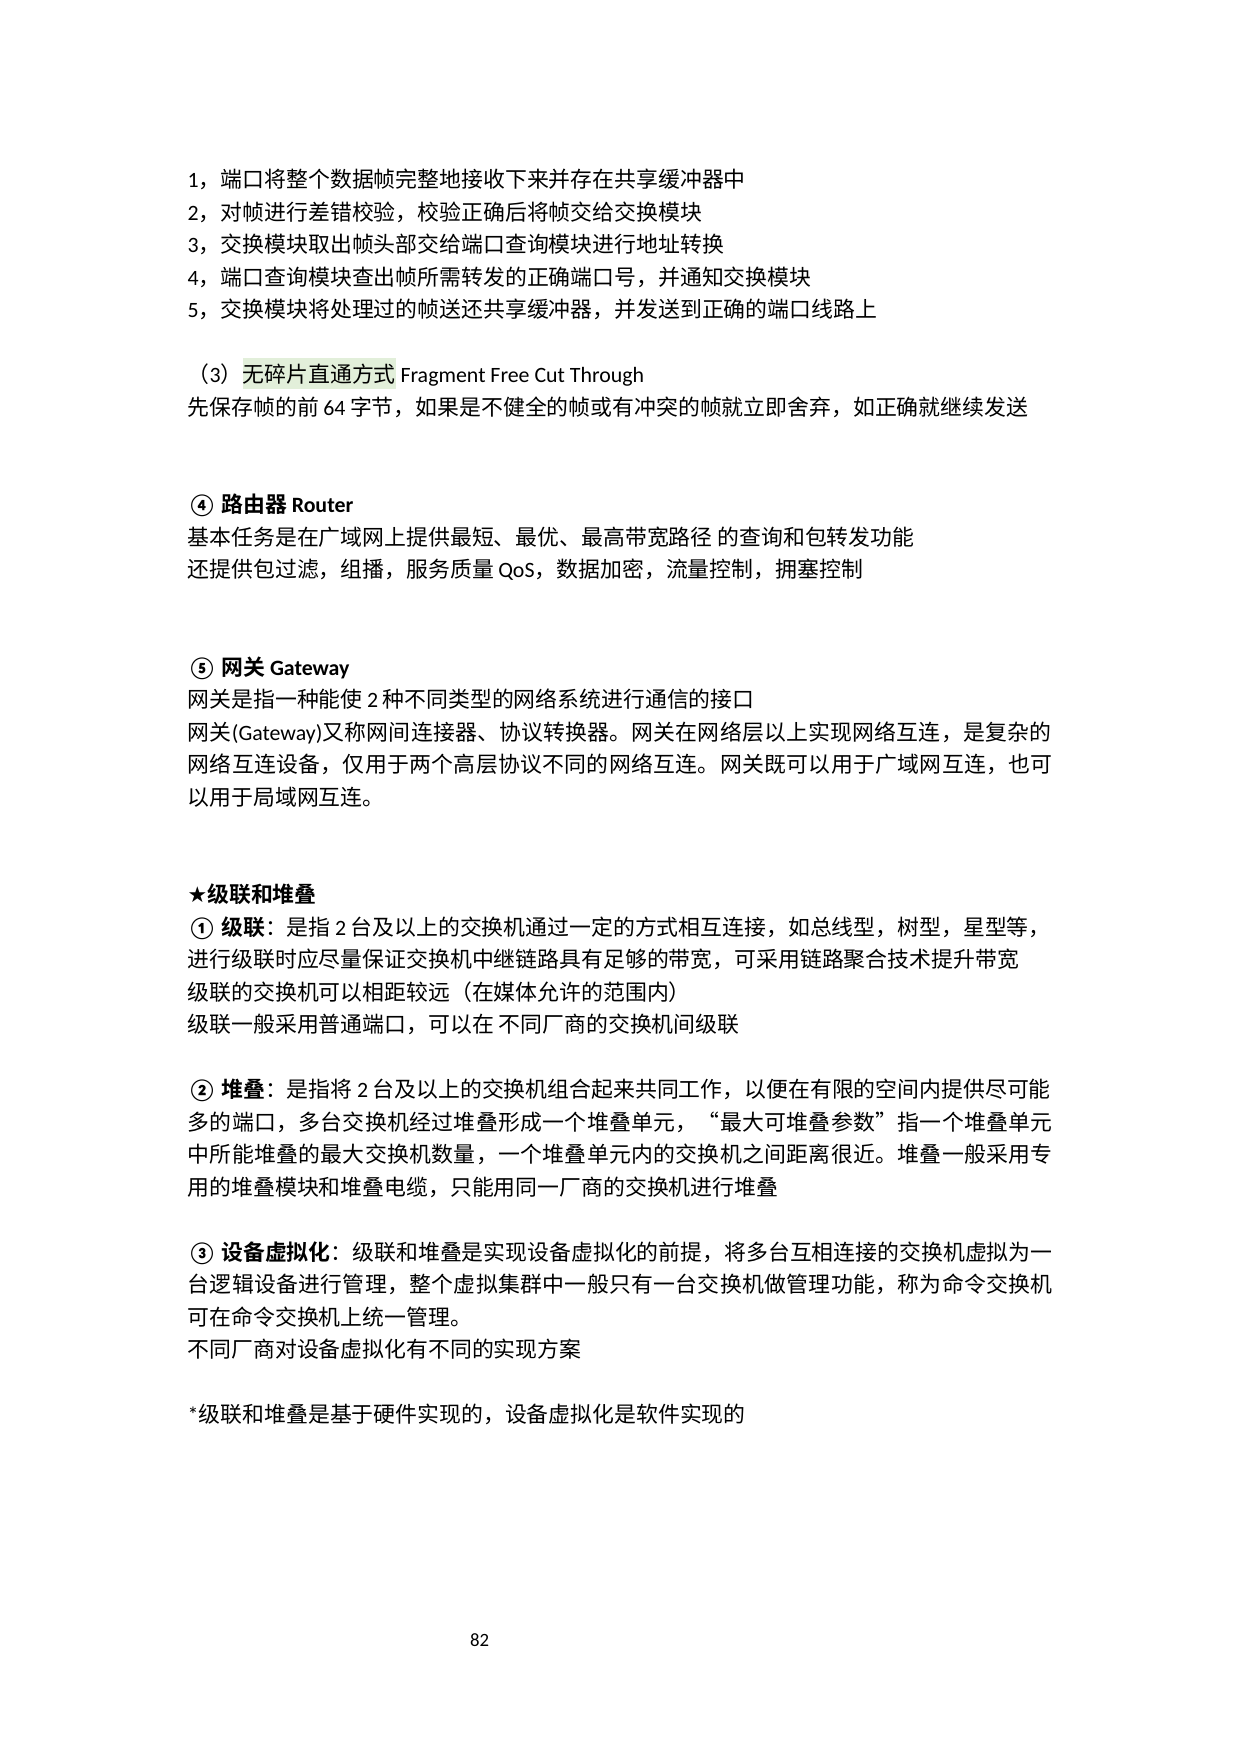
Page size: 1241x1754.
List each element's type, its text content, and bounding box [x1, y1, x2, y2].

text 2，对帧进行差错校验，校验正确后将帧交给交换模块 [187, 194, 1053, 227]
text 还提供包过滤，组播，服务质量QoS，数据加密，流量控制，拥塞控制 [187, 552, 1053, 584]
text 网关是指一种能使2种不同类型的网络系统进行通信的接口 [187, 682, 1053, 714]
text 基本任务是在广域网上提供最短、最优、最高带宽路径 的查询和包转发功能 [187, 519, 1053, 552]
text ②堆叠：是指将2台及以上的交换机组合起来共同工作，以便在有限的空间内提供尽可能多的端口，多台交换机经过堆叠形成一个堆叠单元，“最大可堆叠参数”指一个堆叠单元中所能堆叠的最大交换机数量，一个堆叠单元内的交换机之间距离很近。堆叠一般采用专用的堆叠模块和堆叠电缆，只能用同一厂商的交换机进行堆叠 [187, 1072, 1053, 1202]
text 级联的交换机可以相距较远（在媒体允许的范围内） [187, 974, 1053, 1007]
text ①级联：是指2台及以上的交换机通过一定的方式相互连接，如总线型，树型，星型等，进行级联时应尽量保证交换机中继链路具有足够的带宽，可采用链路聚合技术提升带宽 [187, 909, 1053, 974]
text 级联一般采用普通端口，可以在 不同厂商的交换机间级联 [187, 1007, 1053, 1039]
text ④路由器 Router [187, 487, 1053, 519]
text （3）无碎片直通方式 Fragment Free Cut Through [187, 357, 1053, 389]
text ⑤网关 Gateway [187, 649, 1053, 682]
text ★级联和堆叠 [187, 877, 1053, 909]
text 先保存帧的前64字节，如果是不健全的帧或有冲突的帧就立即舍弃，如正确就继续发送 [187, 389, 1053, 422]
text 4，端口查询模块查出帧所需转发的正确端口号，并通知交换模块 [187, 259, 1053, 292]
text 5，交换模块将处理过的帧送还共享缓冲器，并发送到正确的端口线路上 [187, 292, 1053, 324]
text *级联和堆叠是基于硬件实现的，设备虚拟化是软件实现的 [187, 1397, 1053, 1429]
text 网关(Gateway)又称网间连接器、协议转换器。网关在网络层以上实现网络互连，是复杂的网络互连设备，仅用于两个高层协议不同的网络互连。网关既可以用于广域网互连，也可以用于局域网互连。 [187, 714, 1053, 812]
text 1，端口将整个数据帧完整地接收下来并存在共享缓冲器中 [187, 162, 1053, 194]
text ③设备虚拟化：级联和堆叠是实现设备虚拟化的前提，将多台互相连接的交换机虚拟为一台逻辑设备进行管理，整个虚拟集群中一般只有一台交换机做管理功能，称为命令交换机，可在命令交换机上统一管理。 [187, 1234, 1053, 1332]
text 3，交换模块取出帧头部交给端口查询模块进行地址转换 [187, 227, 1053, 259]
text 不同厂商对设备虚拟化有不同的实现方案 [187, 1332, 1053, 1364]
